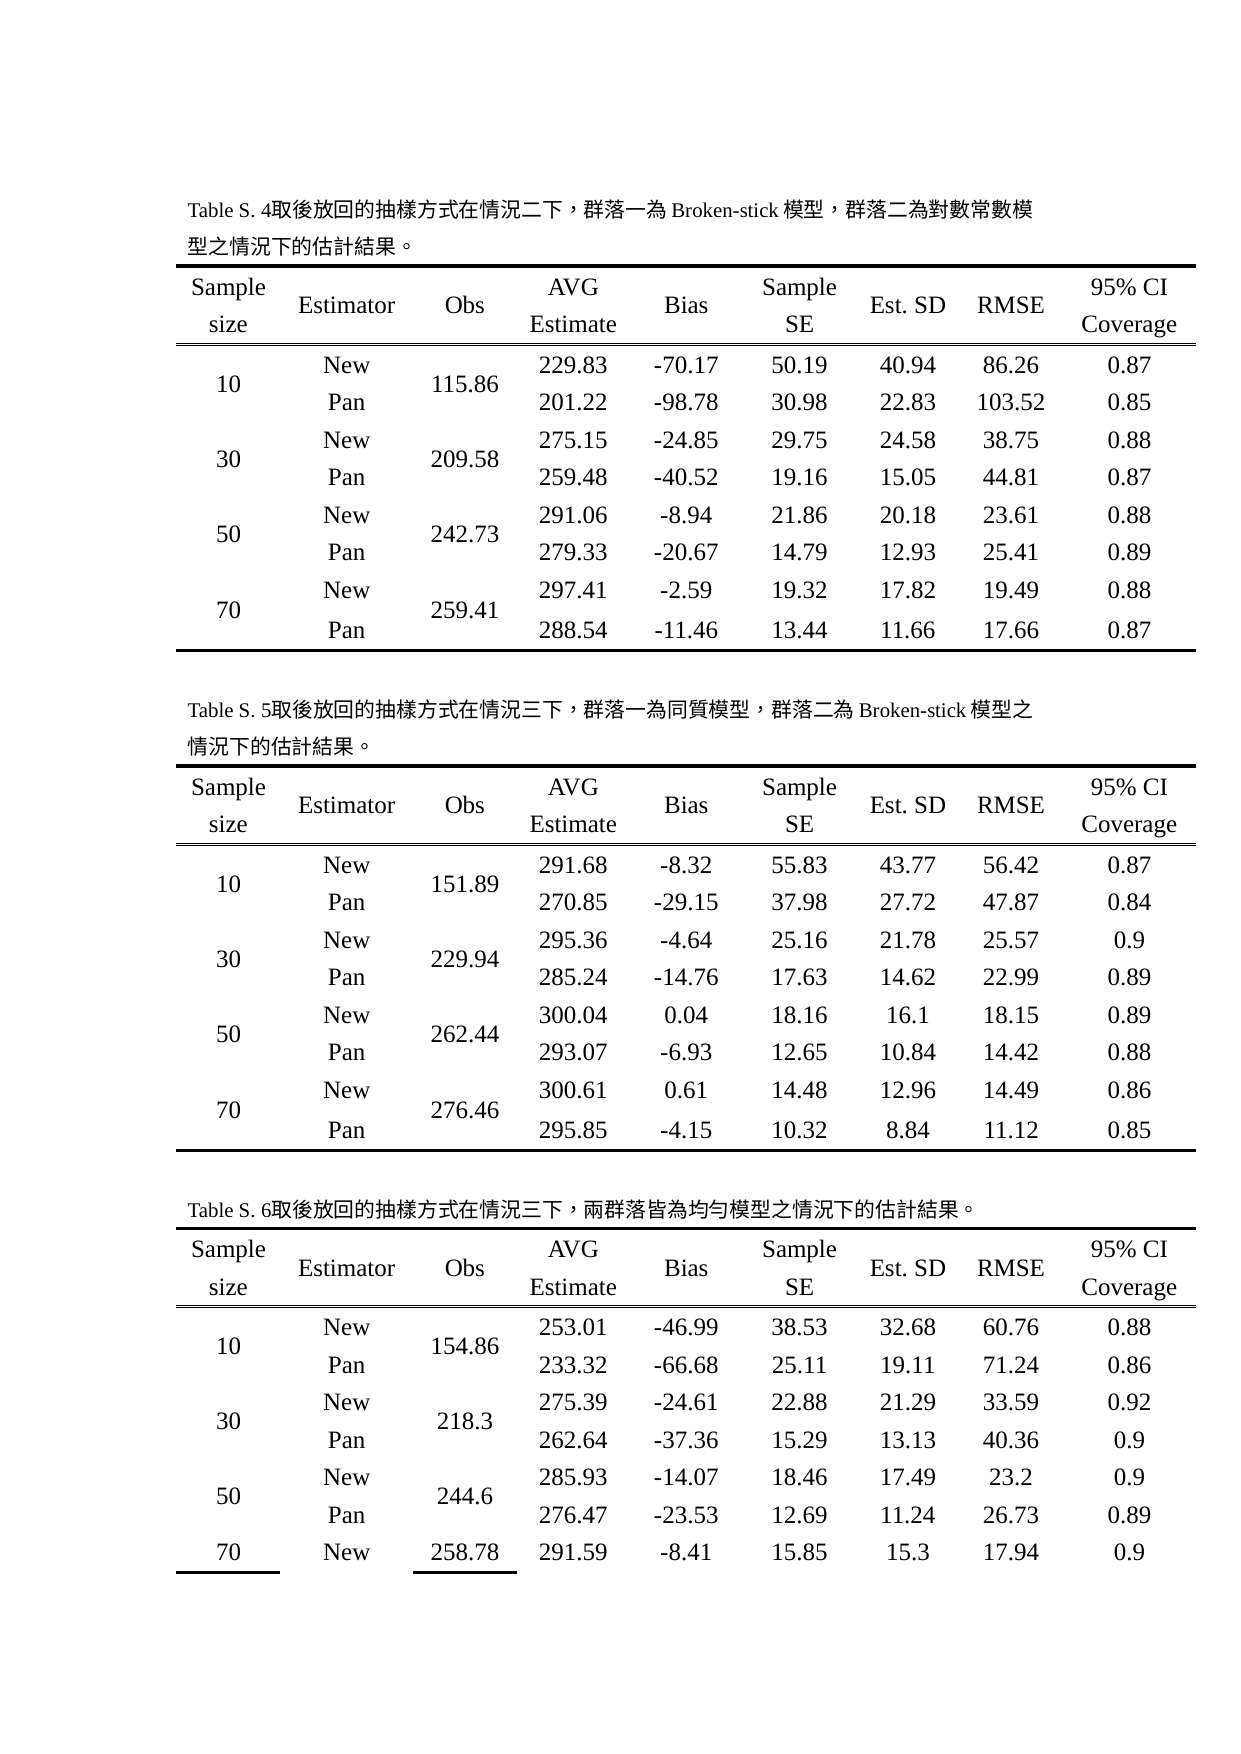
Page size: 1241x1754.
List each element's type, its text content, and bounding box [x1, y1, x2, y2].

table_header Estimator [280, 268, 413, 342]
table_cell 40.94 [856, 346, 959, 383]
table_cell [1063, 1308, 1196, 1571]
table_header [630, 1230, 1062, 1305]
table_cell New [280, 496, 413, 533]
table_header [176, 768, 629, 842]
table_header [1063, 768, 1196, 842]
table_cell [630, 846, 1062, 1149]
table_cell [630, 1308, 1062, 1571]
table_header Bias [630, 268, 743, 342]
table_cell 19.16 [743, 458, 856, 496]
table_header RMSE [959, 268, 1062, 342]
table_cell 0.87 [1063, 346, 1196, 383]
table_cell 275.15 [517, 421, 629, 458]
table_cell 50 [176, 496, 280, 571]
table_cell 10 [176, 346, 280, 421]
table_cell 44.81 [959, 458, 1062, 496]
table_cell 0.88 [1063, 421, 1196, 458]
table_cell 38.75 [959, 421, 1062, 458]
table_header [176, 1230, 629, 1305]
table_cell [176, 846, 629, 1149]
table_cell 201.22 [517, 383, 629, 421]
table_cell -40.52 [630, 458, 743, 496]
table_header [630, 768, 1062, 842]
table_cell 103.52 [959, 383, 1062, 421]
table_cell 115.86 [413, 346, 517, 421]
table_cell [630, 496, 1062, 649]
table_header 95% CI Coverage [1063, 268, 1196, 342]
table_cell 30.98 [743, 383, 856, 421]
table_cell Pan [280, 458, 413, 496]
table_cell -8.94 [630, 496, 743, 533]
table_cell New [280, 421, 413, 458]
table_cell -98.78 [630, 383, 743, 421]
table_cell 50.19 [743, 346, 856, 383]
table_cell -24.85 [630, 421, 743, 458]
table_cell Pan [280, 383, 413, 421]
table_cell 291.06 [517, 496, 629, 533]
table_cell 24.58 [856, 421, 959, 458]
table_cell 242.73 [413, 496, 517, 571]
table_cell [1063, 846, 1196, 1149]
table_cell 22.83 [856, 383, 959, 421]
table_cell 15.05 [856, 458, 959, 496]
table_cell 0.87 [1063, 458, 1196, 496]
table_cell 29.75 [743, 421, 856, 458]
table_cell 0.85 [1063, 383, 1196, 421]
table_cell New [280, 346, 413, 383]
text Table S. 6取後放回的抽樣方式在情況三下，兩群落皆為均勻模型之情況下的估計結果。 [187, 1189, 1053, 1227]
table_header Obs [413, 268, 517, 342]
table_header Sample size [176, 268, 280, 342]
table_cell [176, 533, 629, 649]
text Table S. 5取後放回的抽樣方式在情況三下，群落一為同質模型，群落二為Broken-stick模型之情況下的估計結果。 [187, 689, 1053, 764]
table_header Est. SD [856, 268, 959, 342]
table_header Sample SE [743, 268, 856, 342]
text Table S. 4取後放回的抽樣方式在情況二下，群落一為Broken-stick模型，群落二為對數常數模型之情況下的估計結果。 [187, 189, 1053, 264]
table_cell 86.26 [959, 346, 1062, 383]
table_cell 209.58 [413, 421, 517, 496]
table_cell 259.48 [517, 458, 629, 496]
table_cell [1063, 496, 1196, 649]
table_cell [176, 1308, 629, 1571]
table_cell 229.83 [517, 346, 629, 383]
table_header AVG Estimate [517, 268, 629, 342]
table_cell -70.17 [630, 346, 743, 383]
table_cell 30 [176, 421, 280, 496]
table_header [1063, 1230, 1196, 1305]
